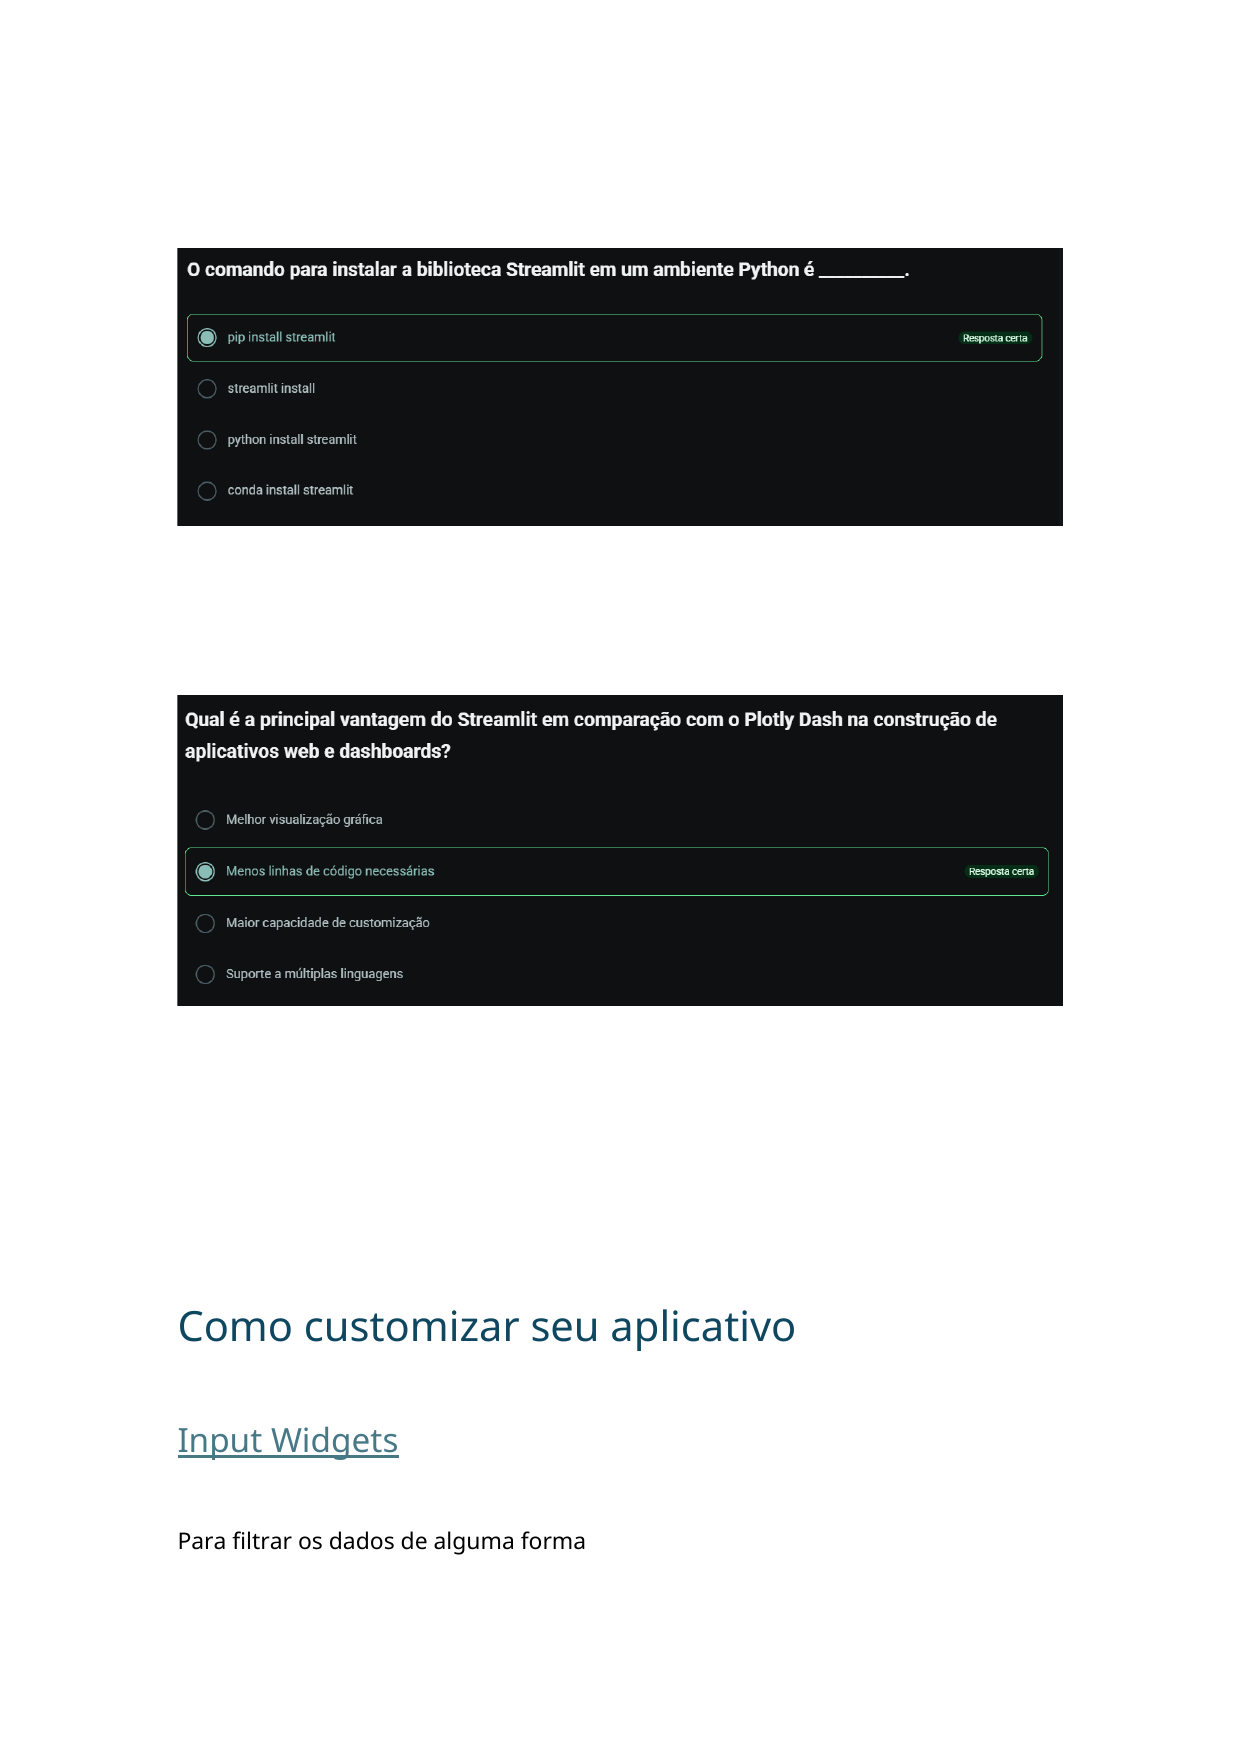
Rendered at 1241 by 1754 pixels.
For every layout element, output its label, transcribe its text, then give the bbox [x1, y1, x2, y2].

picture [177, 695, 1063, 1006]
subtitle Como customizar seu aplicativo [177, 1297, 1063, 1354]
subtitle Input Widgets [177, 1417, 1063, 1463]
text Para filtrar os dados de alguma forma [177, 1525, 1063, 1556]
picture [177, 248, 1063, 526]
